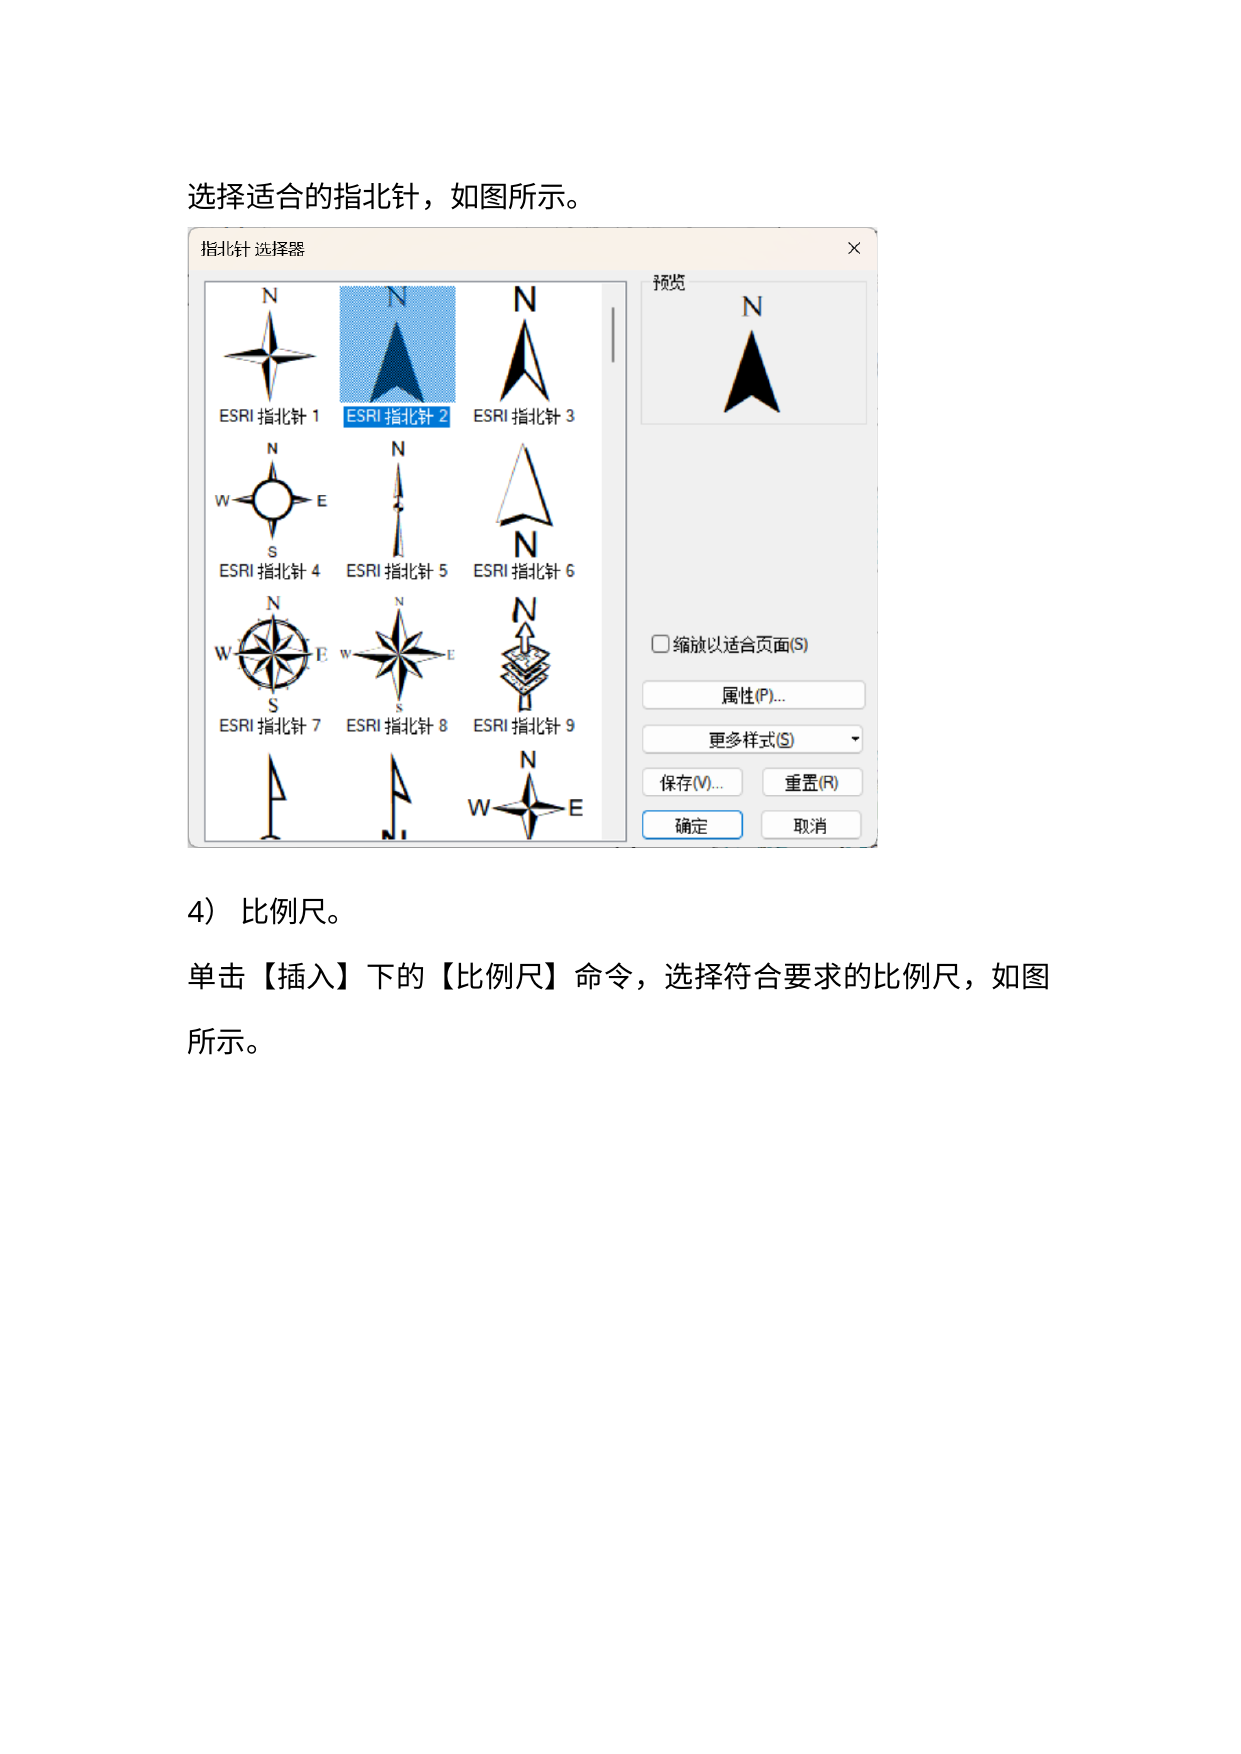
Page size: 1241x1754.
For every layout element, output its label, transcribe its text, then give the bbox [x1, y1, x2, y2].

list 单击【插入】下的【比例尺】命令，选择符合要求的比例尺，如图所示。 [187, 942, 1053, 1072]
list 比例尺。 [187, 877, 1053, 942]
picture [187, 227, 878, 848]
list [187, 162, 1053, 227]
